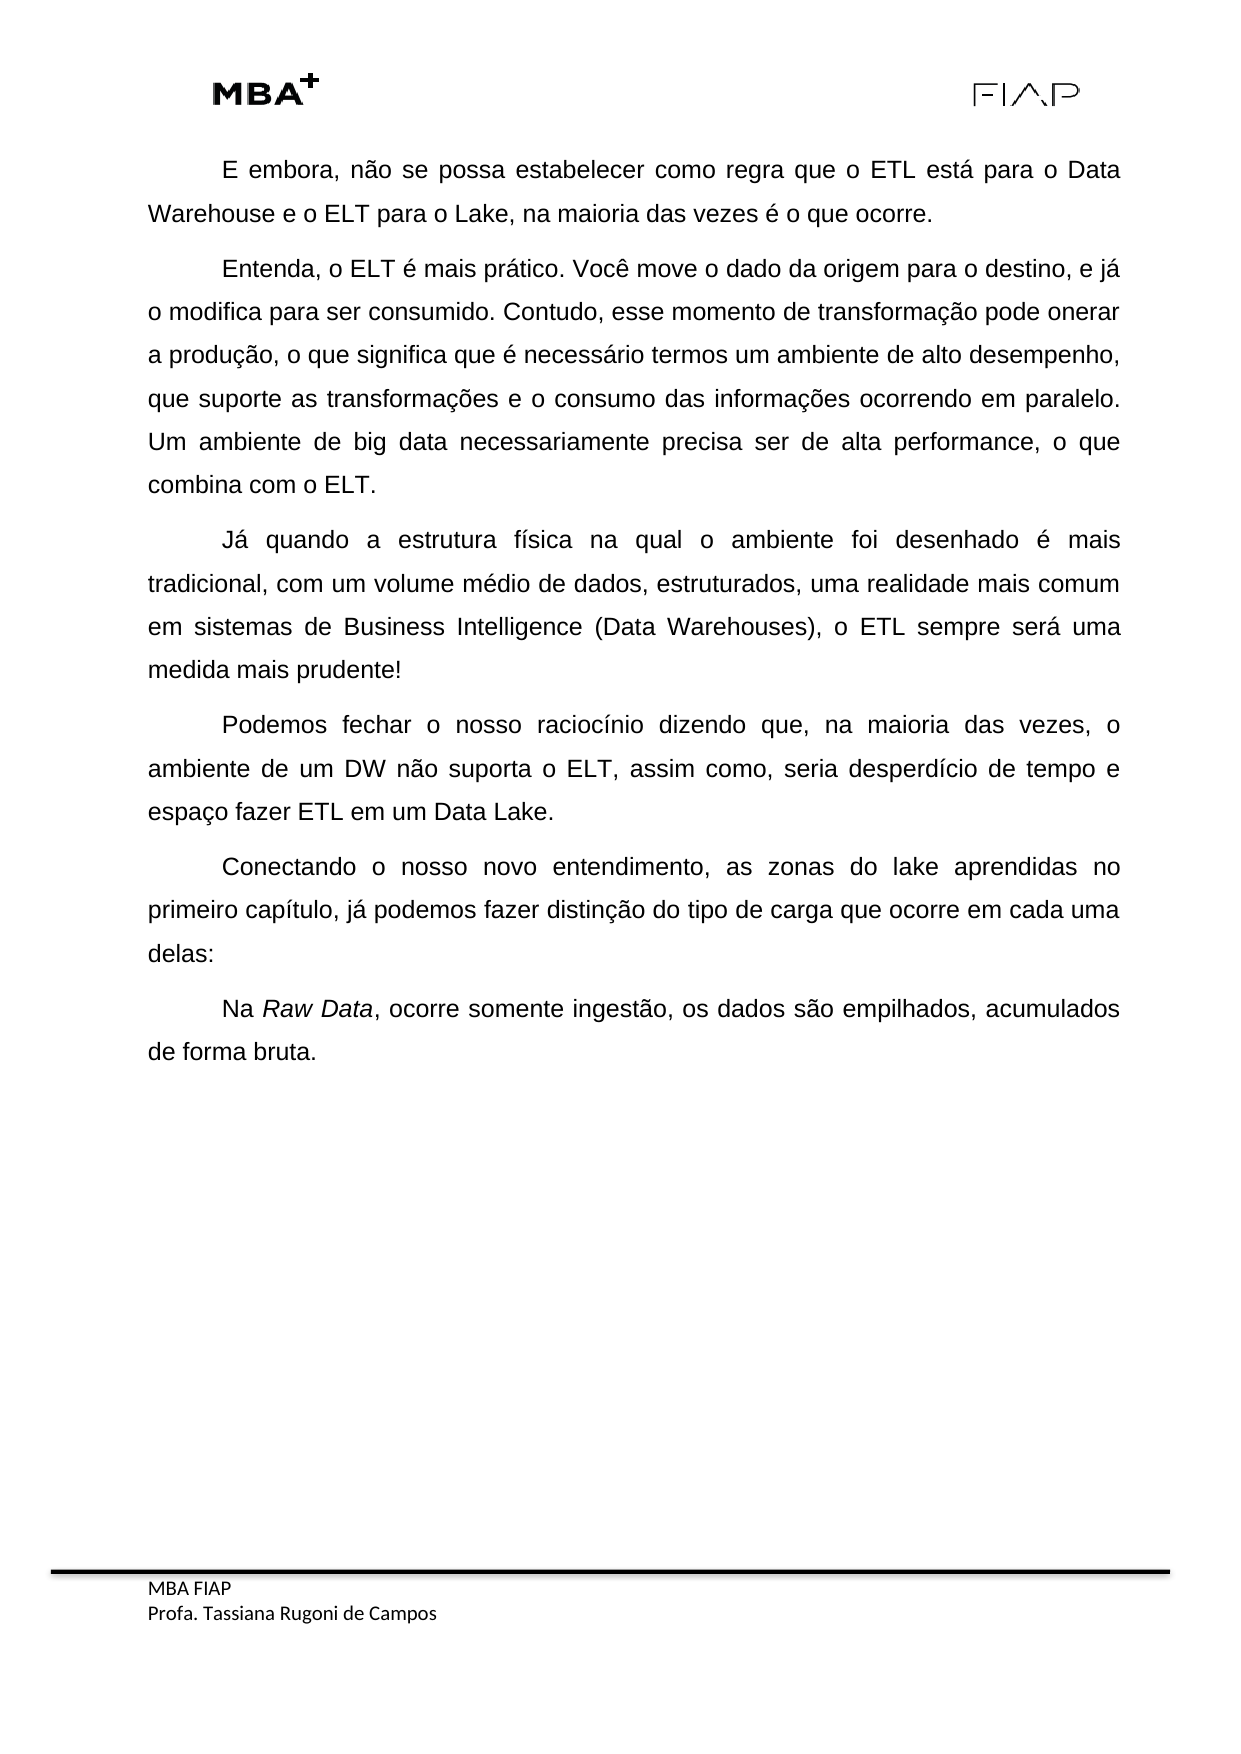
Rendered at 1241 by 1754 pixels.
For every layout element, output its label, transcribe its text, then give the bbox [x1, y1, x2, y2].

text Na Raw Data, ocorre somente ingestão, os dados são empilhados, acumulados de forma bruta. [148, 994, 1122, 1066]
text Podemos fechar o nosso raciocínio dizendo que, na maioria das vezes, o ambiente de um DW não suporta o ELT, assim como, seria desperdício de tempo e espaço fazer ETL em um Data Lake. [148, 711, 1122, 826]
text E embora, não se possa estabelecer como regra que o ETL está para o Data Warehouse e o ELT para o Lake, na maioria das vezes é o que ocorre. [148, 156, 1122, 227]
text Entenda, o ELT é mais prático. Você move o dado da origem para o destino, e já o modifica para ser consumido. Contudo, esse momento de transformação pode onerar a produção, o que significa que é necessário termos um ambiente de alto desempenho, que suporte as transformações e o consumo das informações ocorrendo em paralelo. Um ambiente de big data necessariamente precisa ser de alta performance, o que combina com o ELT. [148, 254, 1122, 499]
text Já quando a estrutura física na qual o ambiente foi desenhado é mais tradicional, com um volume médio de dados, estruturados, uma realidade mais comum em sistemas de Business Intelligence (Data Warehouses), o ETL sempre será uma medida mais prudente! [148, 526, 1122, 684]
text Conectando o nosso novo entendimento, as zonas do lake aprendidas no primeiro capítulo, já podemos fazer distinção do tipo de carga que ocorre em cada uma delas: [148, 852, 1122, 967]
